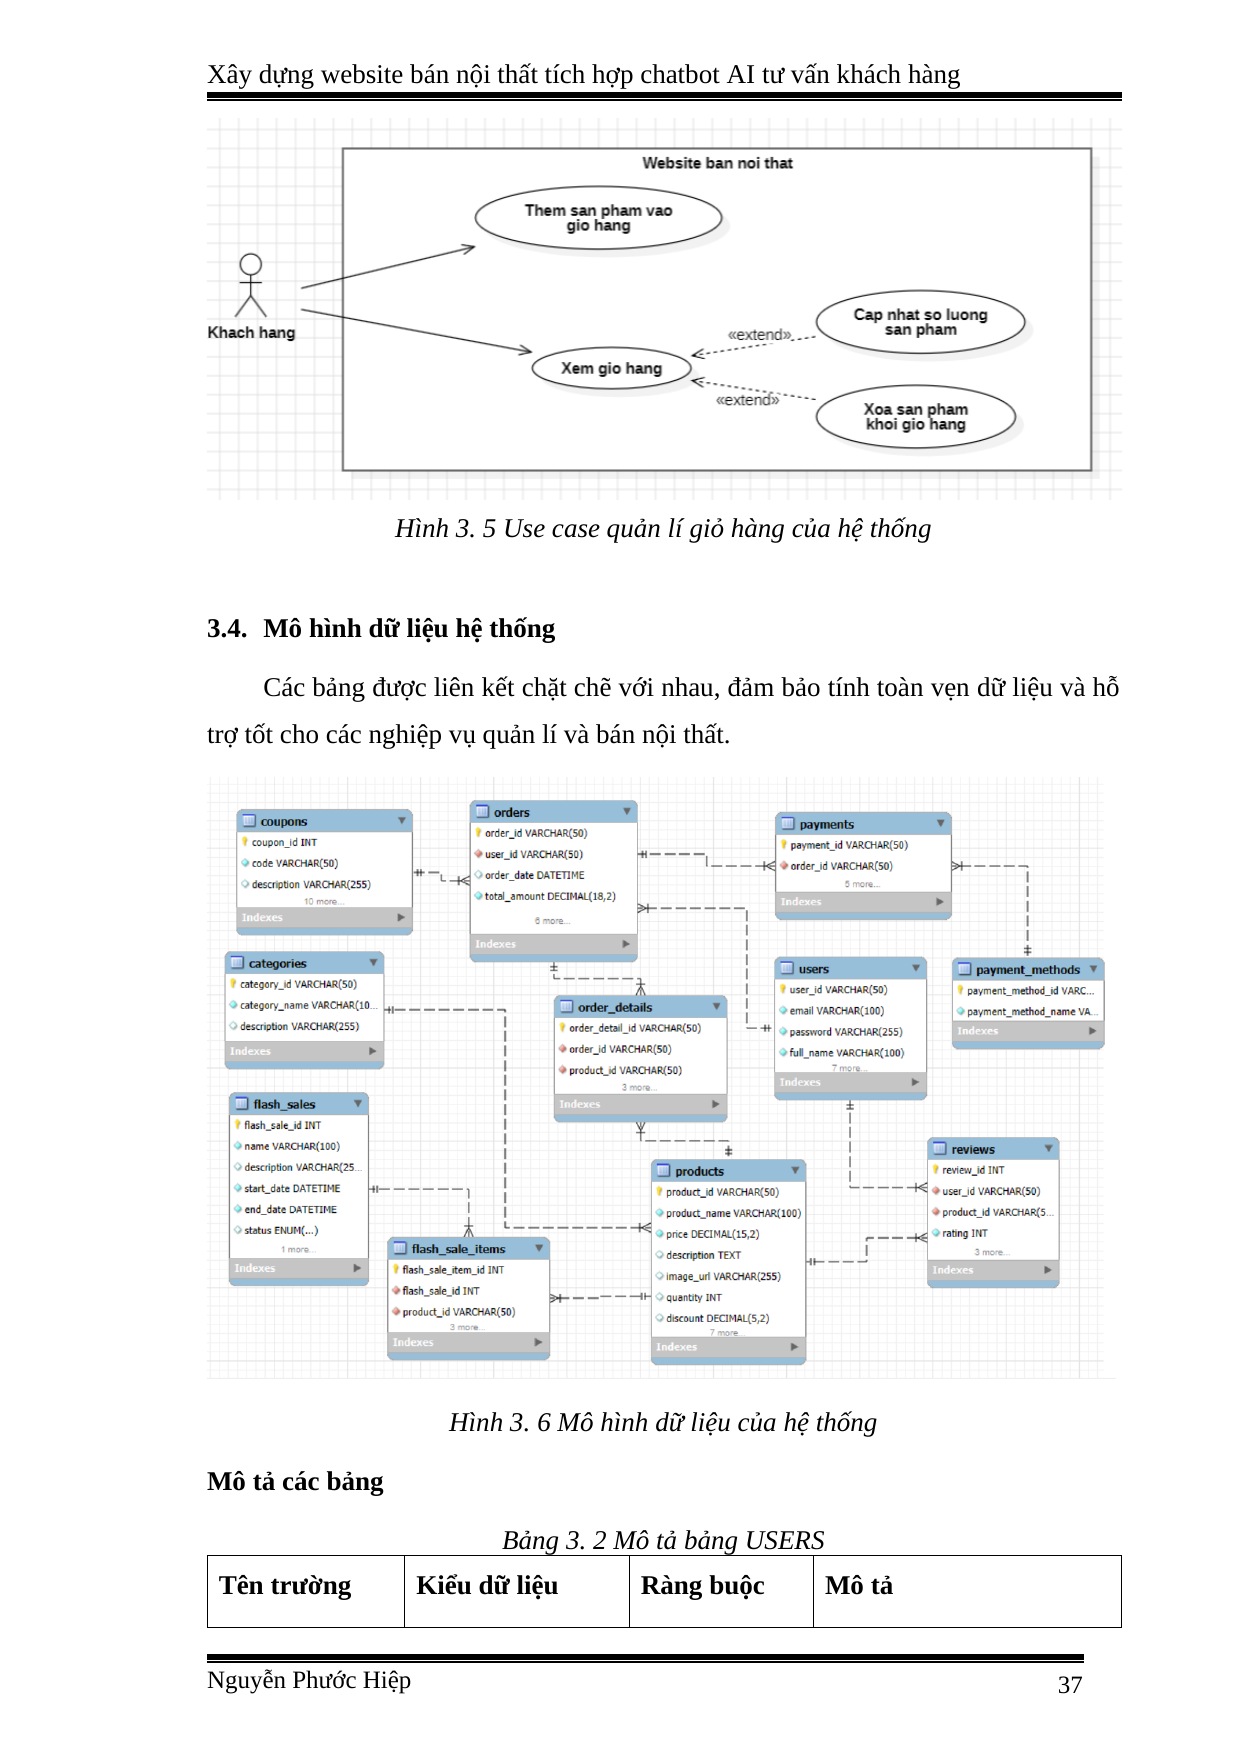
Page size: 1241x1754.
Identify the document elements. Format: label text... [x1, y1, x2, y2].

table_header Tên trường [208, 1556, 404, 1627]
text Hình 3. 6 Mô hình dữ liệu của hệ thống [207, 1406, 1122, 1437]
picture [206, 118, 1123, 500]
text Mô tả các bảng [207, 1465, 1122, 1496]
text Bảng 3. 2 Mô tả bảng USERS [207, 1524, 1122, 1555]
text Hình 3. 5 Use case quản lí giỏ hàng của hệ thống [207, 512, 1122, 543]
table_header Kiểu dữ liệu [405, 1556, 629, 1627]
picture [206, 777, 1116, 1379]
table_header Mô tả [814, 1556, 1121, 1627]
text Các bảng được liên kết chặt chẽ với nhau, đảm bảo tính toàn vẹn dữ liệu và hỗ trợ tốt cho các nghiệp vụ quản lí và bán nội thất. [207, 671, 1122, 749]
table_header Ràng buộc [630, 1556, 813, 1627]
text Mô hình dữ liệu hệ thống [188, 612, 1122, 643]
